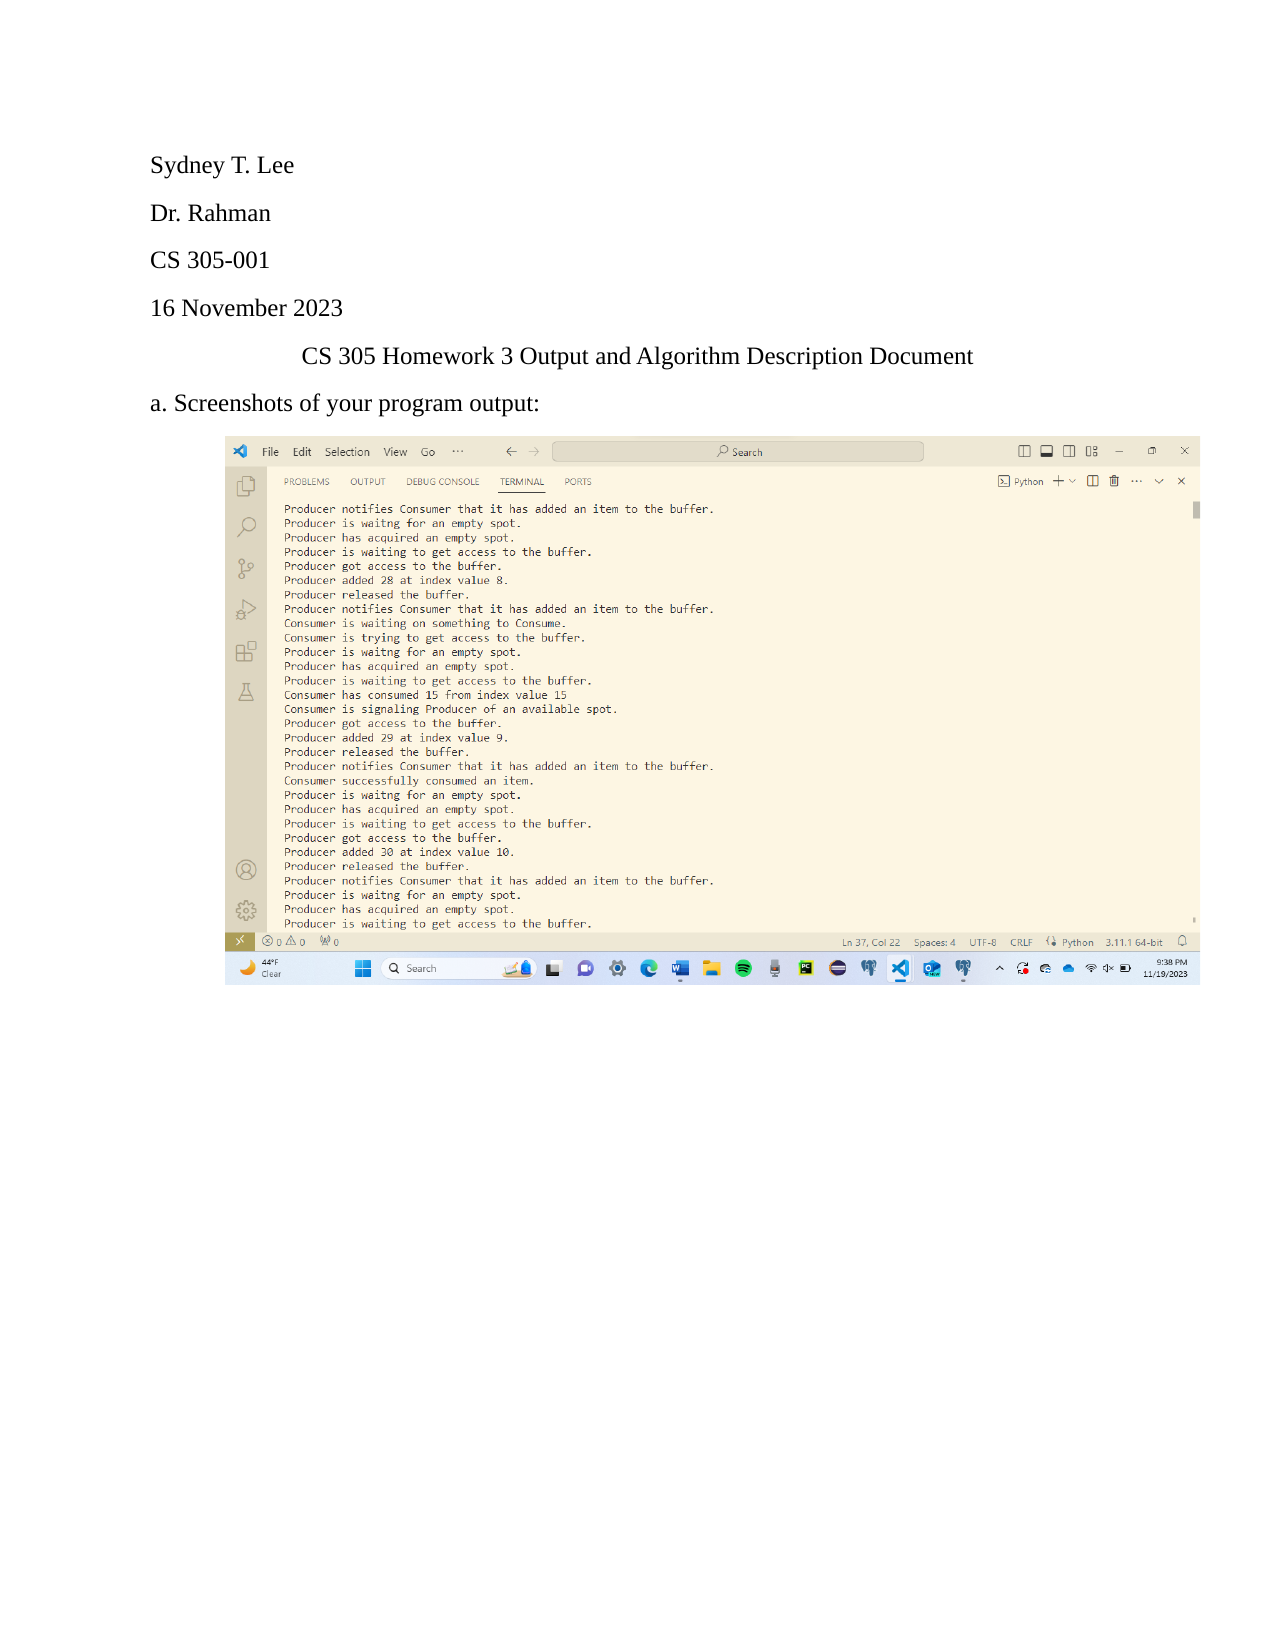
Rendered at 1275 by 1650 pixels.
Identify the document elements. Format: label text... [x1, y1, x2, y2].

text 16 November 2023 [150, 293, 1125, 322]
text CS 305 Homework 3 Output and Algorithm Description Document [150, 341, 1125, 369]
text Dr. Rahman [150, 198, 1125, 226]
picture [225, 436, 1200, 985]
text CS 305-001 [150, 245, 1125, 274]
text Sydney T. Lee [150, 150, 1125, 179]
text a. Screenshots of your program output: [150, 388, 1125, 417]
